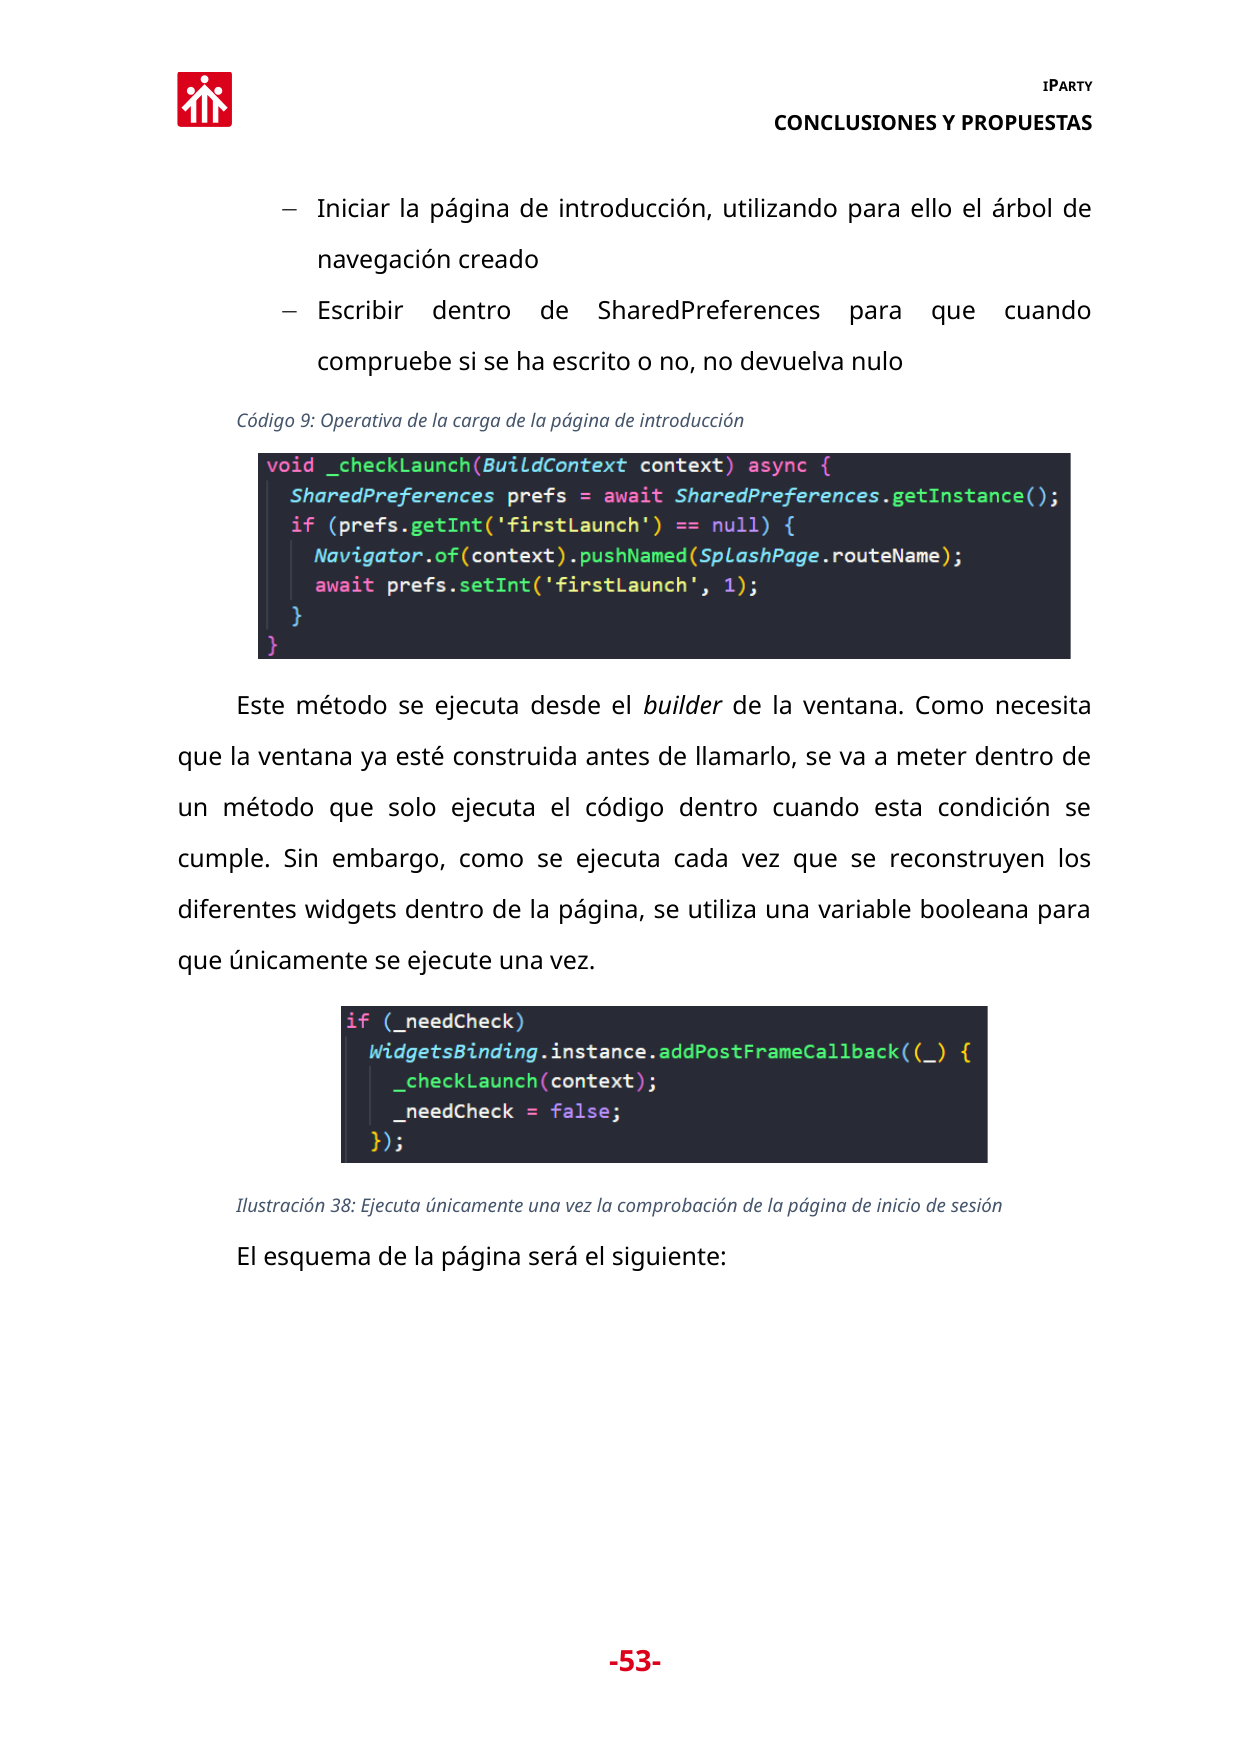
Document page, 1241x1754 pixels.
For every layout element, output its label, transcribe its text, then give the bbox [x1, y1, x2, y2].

text Este método se ejecuta desde el builder de la ventana. Como necesita que la ventana ya esté construida antes de llamarlo, se va a meter dentro de un método que solo ejecuta el código dentro cuando esta condición se cumple. Sin embargo, como se ejecuta cada vez que se reconstruyen los diferentes widgets dentro de la página, se utiliza una variable booleana para que únicamente se ejecute una vez. [177, 688, 1092, 977]
list Escribir dentro de SharedPreferences para que cuando compruebe si se ha escrito o no, no devuelva nulo [279, 293, 1092, 378]
picture [341, 1006, 988, 1163]
picture [258, 453, 1071, 659]
list Iniciar la página de introducción, utilizando para ello el árbol de navegación creado [279, 191, 1092, 276]
text El esquema de la página será el siguiente: [177, 1238, 1092, 1272]
picture [177, 72, 232, 127]
